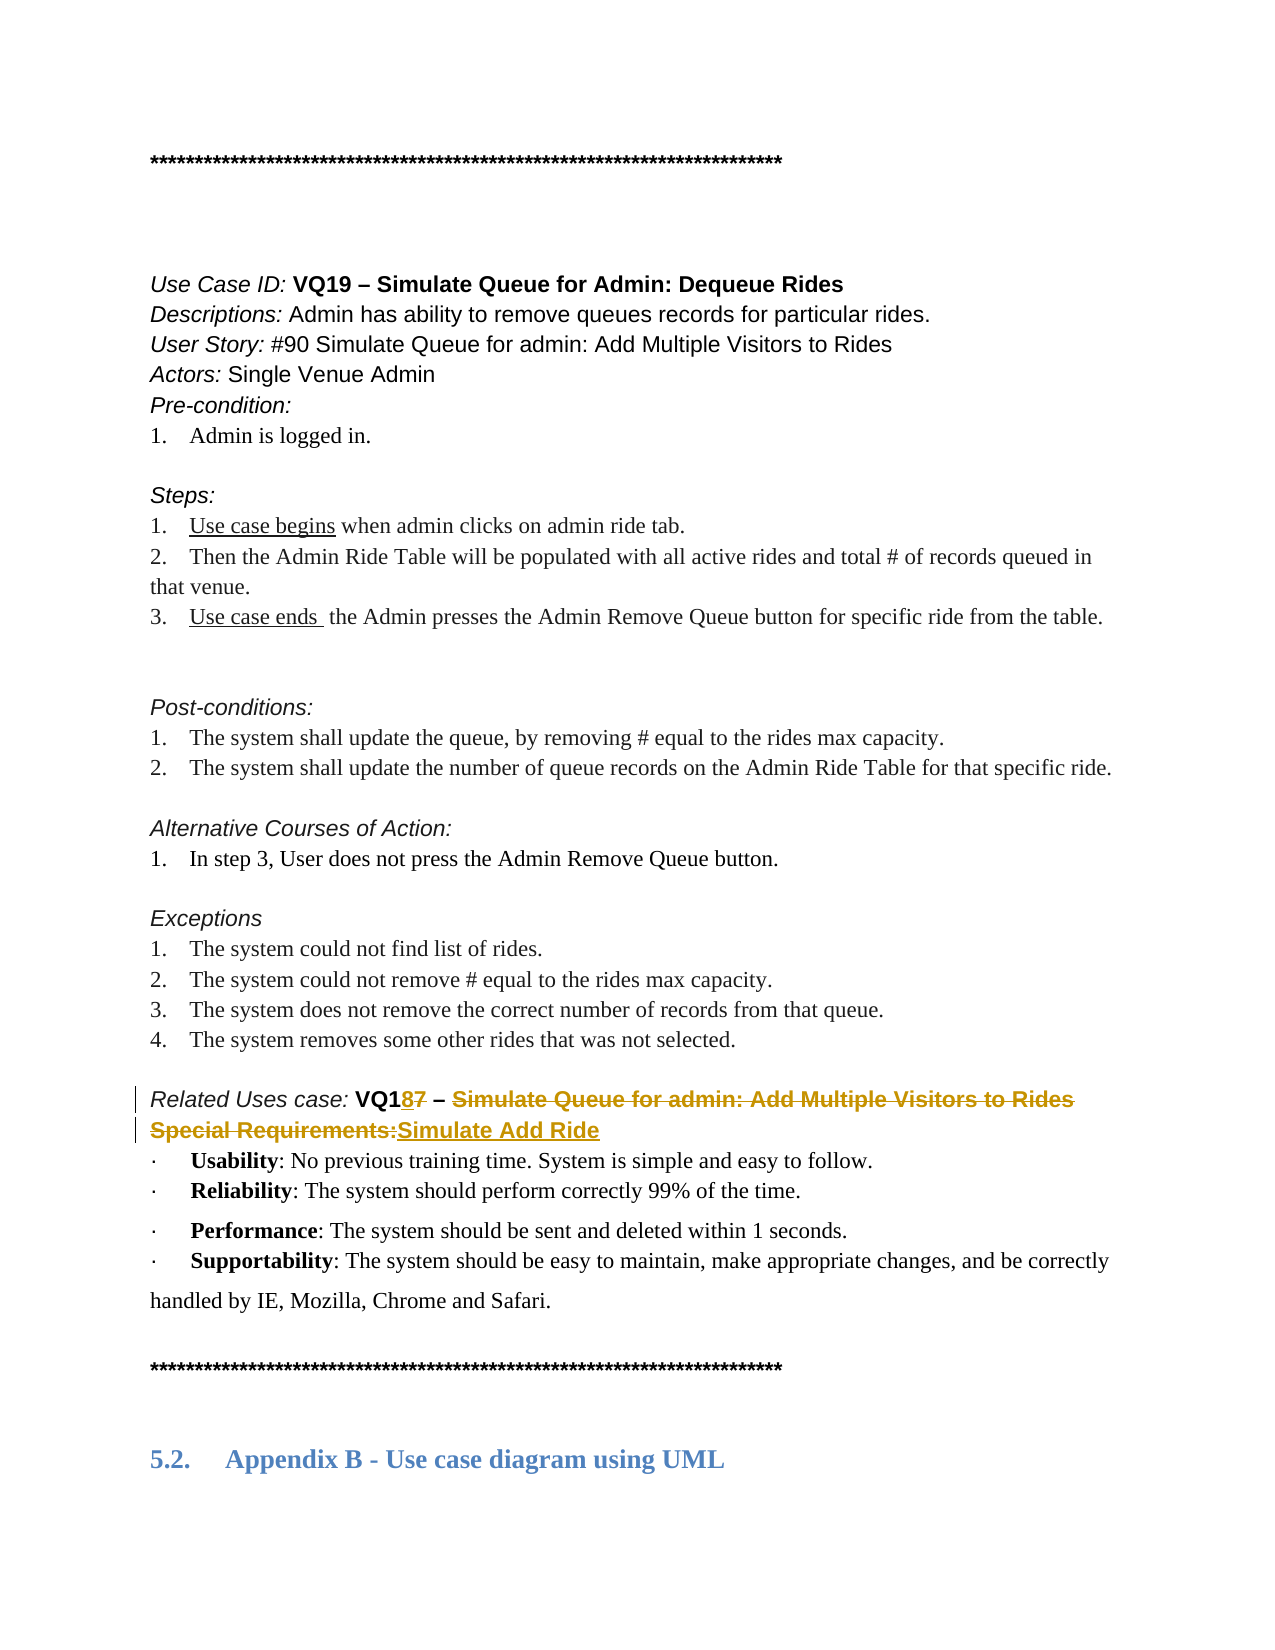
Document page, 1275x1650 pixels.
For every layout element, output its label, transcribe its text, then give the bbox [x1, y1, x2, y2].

text · Supportability: The system should be easy to maintain, make appropriate changes, and be correctly handled by IE, Mozilla, Chrome and Safari. [150, 1247, 1125, 1313]
text 5.2. Appendix B - Use case diagram using UML [150, 1443, 1125, 1474]
text *********************************************************************** [150, 1357, 1125, 1383]
text 2. The system could not remove # equal to the rides max capacity. [150, 966, 1125, 992]
text 1. Use case begins when admin clicks on admin ride tab. [150, 512, 1125, 539]
text User Story: #90 Simulate Queue for admin: Add Multiple Visitors to Rides [150, 331, 1125, 358]
text 3. The system does not remove the correct number of records from that queue. [150, 996, 1125, 1022]
text · Performance: The system should be sent and deleted within 1 seconds. [150, 1217, 1125, 1243]
text Steps: [150, 482, 1125, 509]
text Descriptions: Admin has ability to remove queues records for particular rides. [150, 301, 1125, 327]
text 1. The system could not find list of rides. [150, 935, 1125, 962]
text 3. Use case ends the Admin presses the Admin Remove Queue button for specific ride from the table. [150, 603, 1125, 629]
text *********************************************************************** [150, 150, 1125, 176]
text Use Case ID: VQ19 – Simulate Queue for Admin: Dequeue Rides [150, 271, 1125, 297]
text Alternative Courses of Action: [150, 814, 1125, 841]
text · Usability: No previous training time. System is simple and easy to follow. [150, 1147, 1125, 1173]
text Related Uses case: VQ1 – [150, 1086, 1125, 1113]
text 2. Then the Admin Ride Table will be populated with all active rides and total # of records queued in that venue. [150, 543, 1125, 599]
text Post-conditions: [150, 694, 1125, 720]
text Pre-condition: [150, 392, 1125, 418]
text 4. The system removes some other rides that was not selected. [150, 1026, 1125, 1052]
text · Reliability: The system should perform correctly 99% of the time. [150, 1177, 1125, 1204]
text 1. The system shall update the queue, by removing # equal to the rides max capacity. [150, 724, 1125, 750]
text Actors: Single Venue Admin [150, 361, 1125, 388]
text 2. The system shall update the number of queue records on the Admin Ride Table for that specific ride. [150, 754, 1125, 781]
text 1. In step 3, User does not press the Admin Remove Queue button. [150, 845, 1125, 871]
text Exceptions [150, 905, 1125, 932]
text 1. Admin is logged in. [150, 422, 1125, 448]
